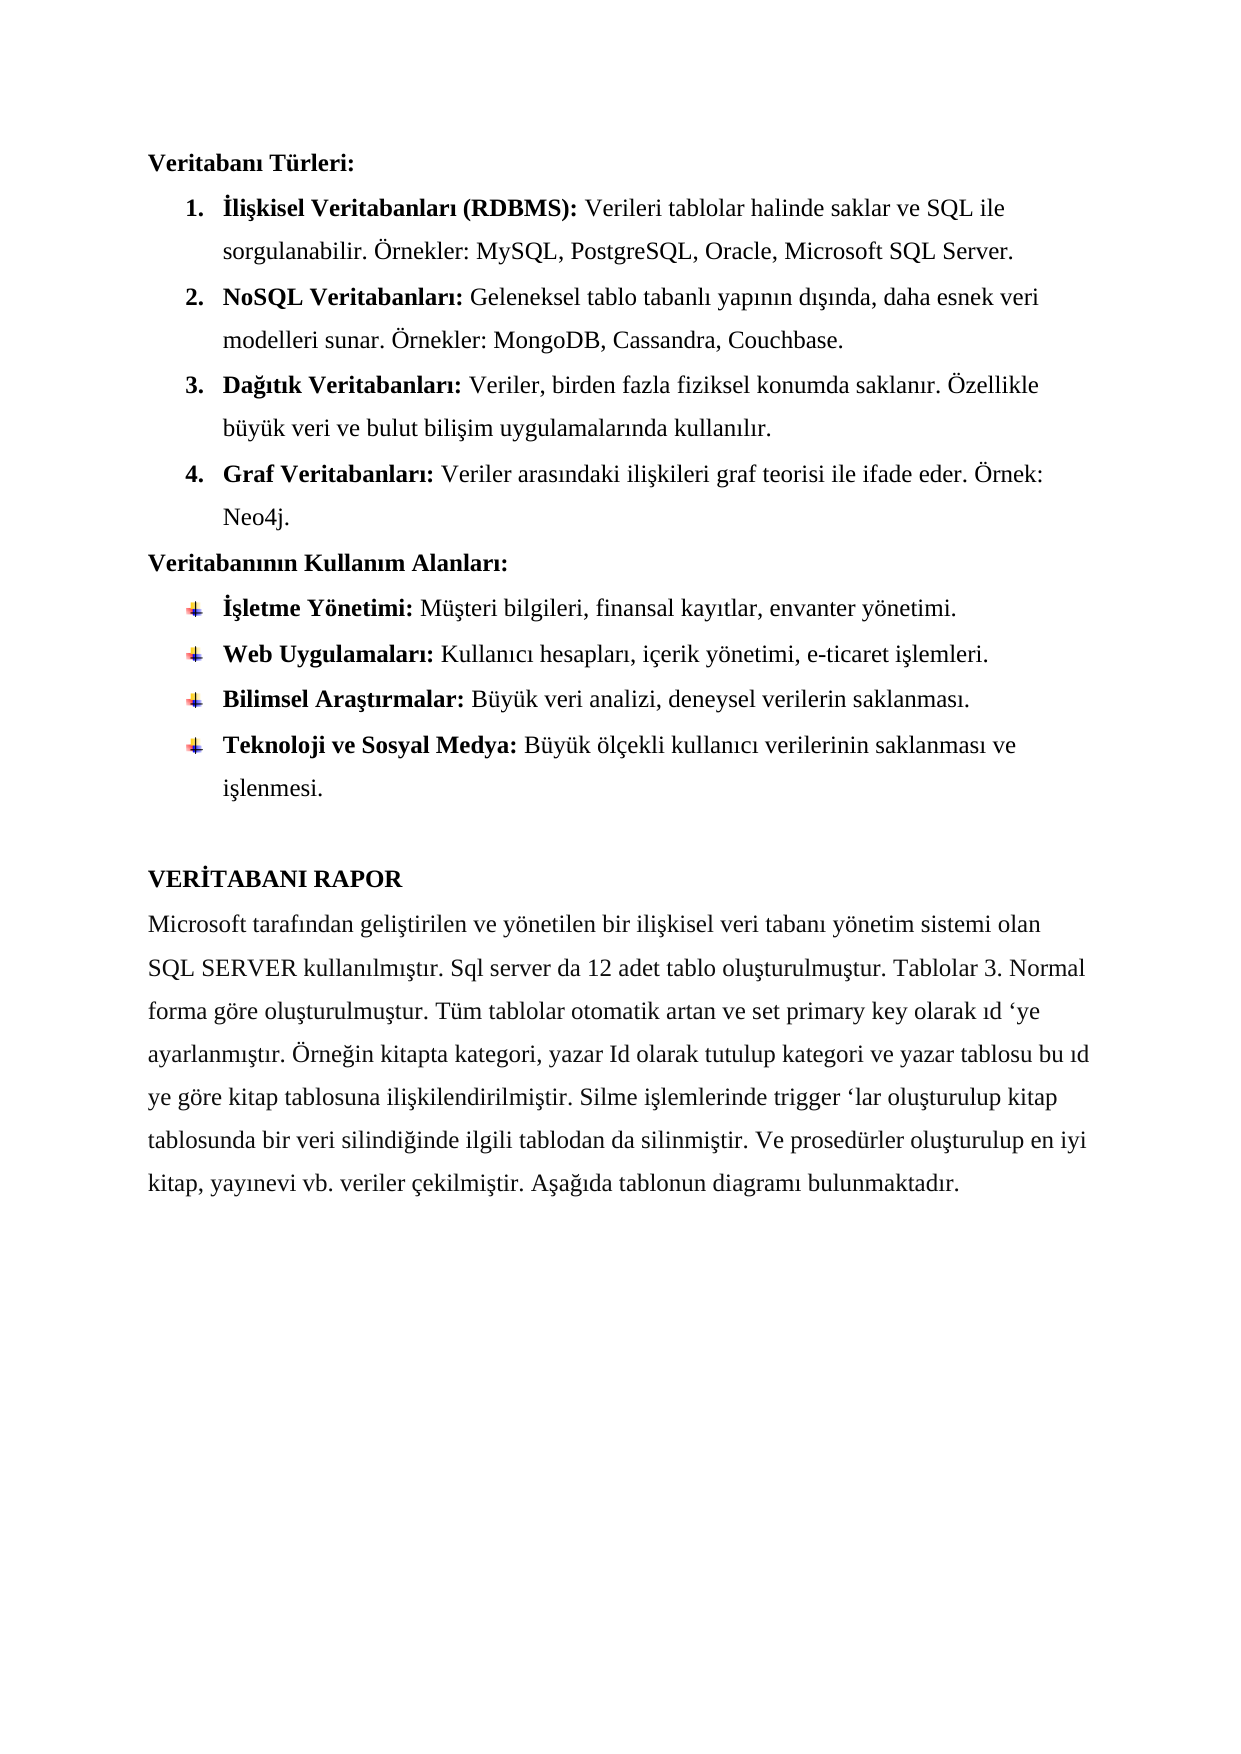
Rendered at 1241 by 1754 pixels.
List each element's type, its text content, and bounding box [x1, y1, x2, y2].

list Teknoloji ve Sosyal Medya: Büyük ölçekli kullanıcı verilerinin saklanması ve işlenmesi. [185, 730, 1093, 802]
text Microsoft tarafından geliştirilen ve yönetilen bir ilişkisel veri tabanı yönetim sistemi olan SQL SERVER kullanılmıştır. Sql server da 12 adet tablo oluşturulmuştur. Tablolar 3. Normal forma göre oluşturulmuştur. Tüm tablolar otomatik artan ve set primary key olarak ıd ‘ye ayarlanmıştır. Örneğin kitapta kategori, yazar Id olarak tutulup kategori ve yazar tablosu bu ıd ye göre kitap tablosuna ilişkilendirilmiştir. Silme işlemlerinde trigger ‘lar oluşturulup kitap tablosunda bir veri silindiğinde ilgili tablodan da silinmiştir. Ve prosedürler oluşturulup en iyi kitap, yayınevi vb. veriler çekilmiştir. Aşağıda tablonun diagramı bulunmaktadır. [148, 909, 1093, 1197]
list Graf Veritabanları: Veriler arasındaki ilişkileri graf teorisi ile ifade eder. Örnek: Neo4j. [185, 459, 1093, 531]
list İşletme Yönetimi: Müşteri bilgileri, finansal kayıtlar, envanter yönetimi. [185, 593, 1093, 622]
picture [186, 691, 203, 708]
picture [186, 736, 203, 754]
picture [186, 600, 203, 617]
text Veritabanı Türleri: [148, 148, 1093, 176]
text Veritabanının Kullanım Alanları: [148, 548, 1093, 576]
list İlişkisel Veritabanları (RDBMS): Verileri tablolar halinde saklar ve SQL ile sorgulanabilir. Örnekler: MySQL, PostgreSQL, Oracle, Microsoft SQL Server. [185, 193, 1093, 265]
list Dağıtık Veritabanları: Veriler, birden fazla fiziksel konumda saklanır. Özellikle büyük veri ve bulut bilişim uygulamalarında kullanılır. [185, 370, 1093, 442]
text VERİTABANI RAPOR [148, 864, 1093, 893]
list NoSQL Veritabanları: Geleneksel tablo tabanlı yapının dışında, daha esnek veri modelleri sunar. Örnekler: MongoDB, Cassandra, Couchbase. [185, 282, 1093, 354]
list Web Uygulamaları: Kullanıcı hesapları, içerik yönetimi, e-ticaret işlemleri. [185, 639, 1093, 667]
list Bilimsel Araştırmalar: Büyük veri analizi, deneysel verilerin saklanması. [185, 684, 1093, 713]
picture [186, 645, 203, 662]
